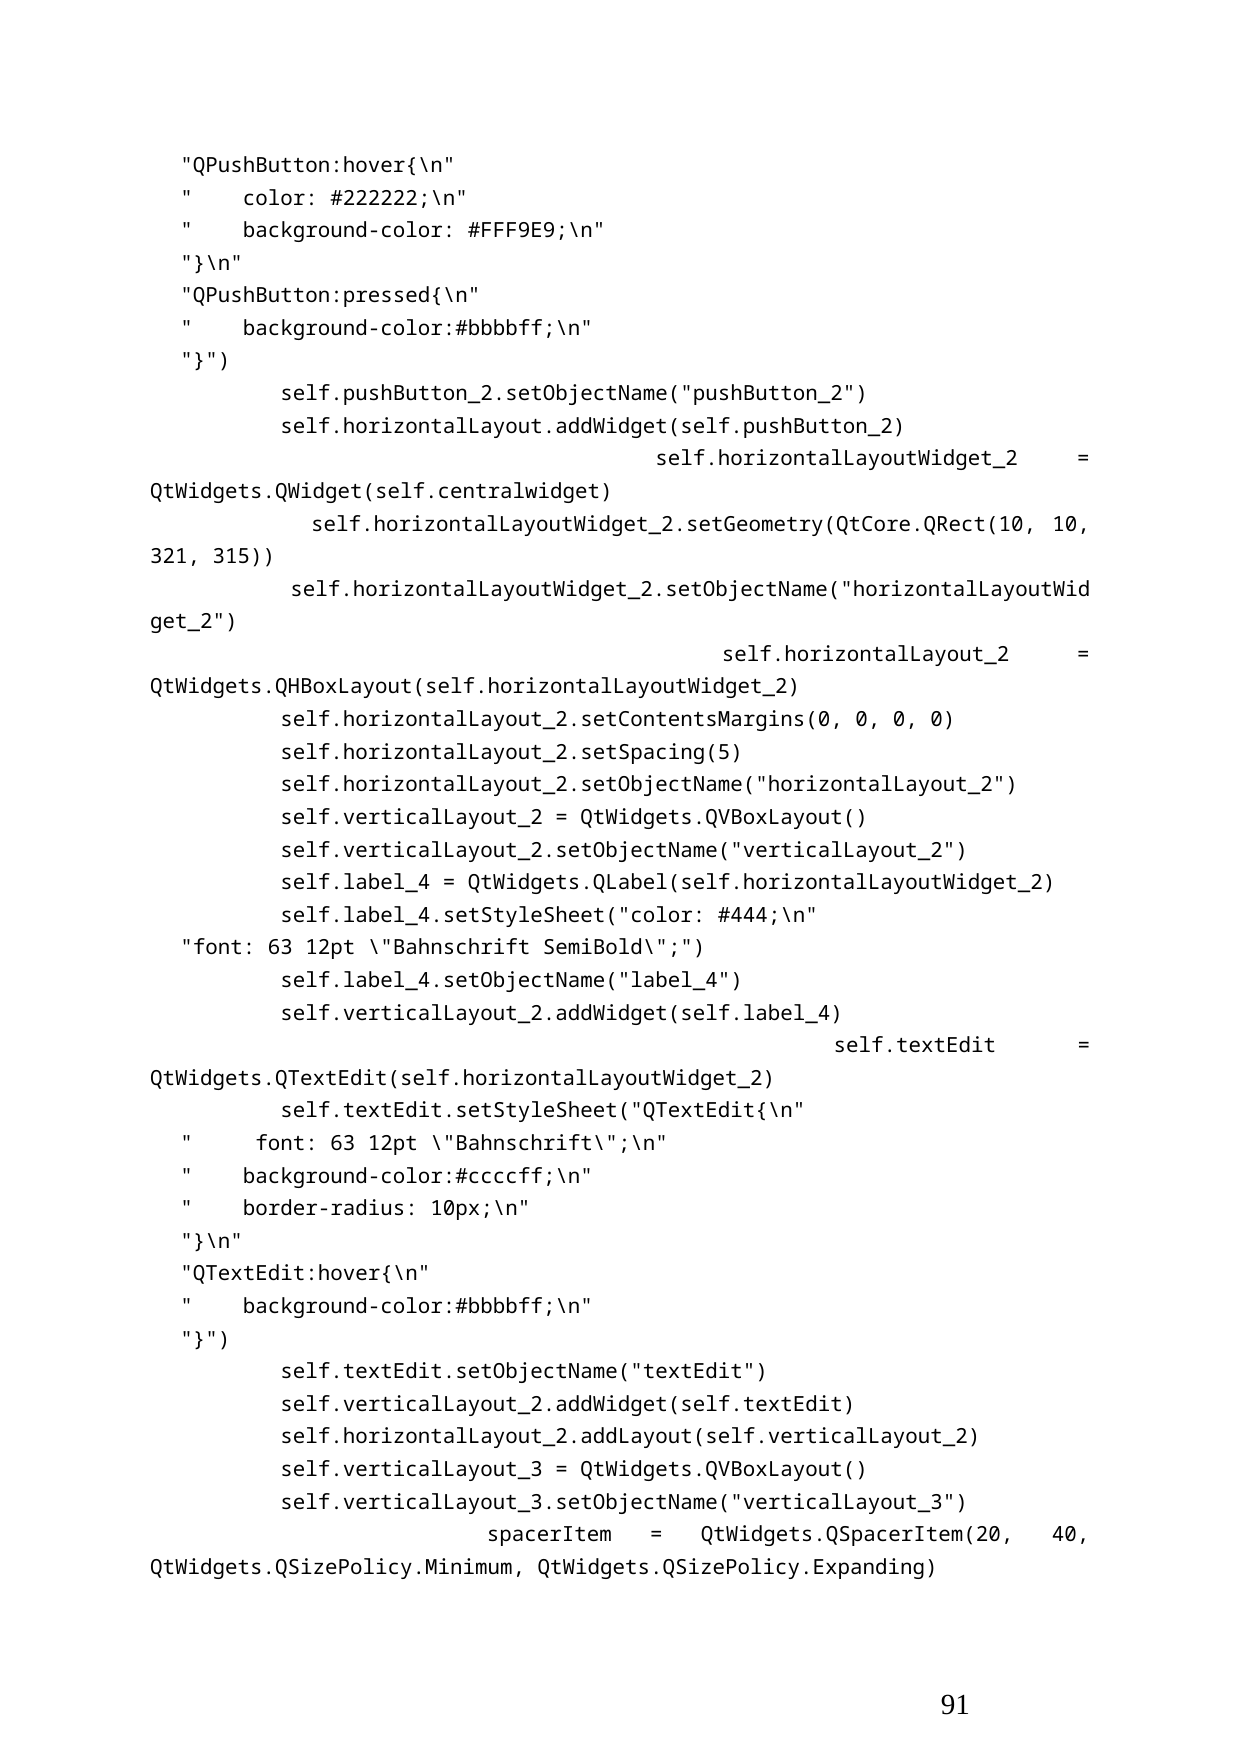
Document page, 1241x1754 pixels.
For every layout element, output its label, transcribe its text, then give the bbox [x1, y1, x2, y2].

text self.horizontalLayout_2 = QtWidgets.QHBoxLayout(self.horizontalLayoutWidget_2) [150, 639, 1090, 700]
text " background-color:#ccccff;\n" [150, 1161, 1090, 1189]
text self.verticalLayout_2.setObjectName("verticalLayout_2") [150, 835, 1090, 863]
text "font: 63 12pt \"Bahnschrift SemiBold\";") [150, 932, 1090, 961]
text self.textEdit = QtWidgets.QTextEdit(self.horizontalLayoutWidget_2) [150, 1030, 1090, 1091]
text " background-color: #FFF9E9;\n" [150, 215, 1090, 244]
text "QTextEdit:hover{\n" [150, 1258, 1090, 1287]
text self.textEdit.setStyleSheet("QTextEdit{\n" [150, 1096, 1090, 1124]
text self.textEdit.setObjectName("textEdit") [150, 1356, 1090, 1385]
text self.verticalLayout_3.setObjectName("verticalLayout_3") [150, 1487, 1090, 1515]
text " background-color:#bbbbff;\n" [150, 1291, 1090, 1319]
text self.label_4.setStyleSheet("color: #444;\n" [150, 900, 1090, 928]
text self.label_4.setObjectName("label_4") [150, 965, 1090, 993]
text "}\n" [150, 248, 1090, 276]
text self.horizontalLayout_2.setObjectName("horizontalLayout_2") [150, 769, 1090, 798]
text self.verticalLayout_2 = QtWidgets.QVBoxLayout() [150, 802, 1090, 831]
text self.horizontalLayoutWidget_2.setObjectName("horizontalLayoutWidget_2") [150, 574, 1090, 635]
text " color: #222222;\n" [150, 183, 1090, 211]
text self.horizontalLayout_2.addLayout(self.verticalLayout_2) [150, 1422, 1090, 1450]
text self.pushButton_2.setObjectName("pushButton_2") [150, 378, 1090, 407]
text self.horizontalLayoutWidget_2 = QtWidgets.QWidget(self.centralwidget) [150, 443, 1090, 504]
text "}") [150, 346, 1090, 374]
text " border-radius: 10px;\n" [150, 1193, 1090, 1222]
text self.verticalLayout_2.addWidget(self.label_4) [150, 998, 1090, 1026]
text self.verticalLayout_2.addWidget(self.textEdit) [150, 1389, 1090, 1417]
text self.verticalLayout_3 = QtWidgets.QVBoxLayout() [150, 1454, 1090, 1483]
text spacerItem = QtWidgets.QSpacerItem(20, 40, QtWidgets.QSizePolicy.Minimum, QtWidgets.QSizePolicy.Expanding) [150, 1519, 1090, 1580]
text self.horizontalLayout_2.setContentsMargins(0, 0, 0, 0) [150, 704, 1090, 733]
text "}") [150, 1324, 1090, 1352]
text " font: 63 12pt \"Bahnschrift\";\n" [150, 1128, 1090, 1157]
text self.label_4 = QtWidgets.QLabel(self.horizontalLayoutWidget_2) [150, 867, 1090, 896]
text " background-color:#bbbbff;\n" [150, 313, 1090, 341]
text self.horizontalLayout.addWidget(self.pushButton_2) [150, 411, 1090, 439]
text "QPushButton:hover{\n" [150, 150, 1090, 178]
text self.horizontalLayout_2.setSpacing(5) [150, 737, 1090, 765]
text self.horizontalLayoutWidget_2.setGeometry(QtCore.QRect(10, 10, 321, 315)) [150, 509, 1090, 570]
text "}\n" [150, 1226, 1090, 1254]
text "QPushButton:pressed{\n" [150, 280, 1090, 309]
